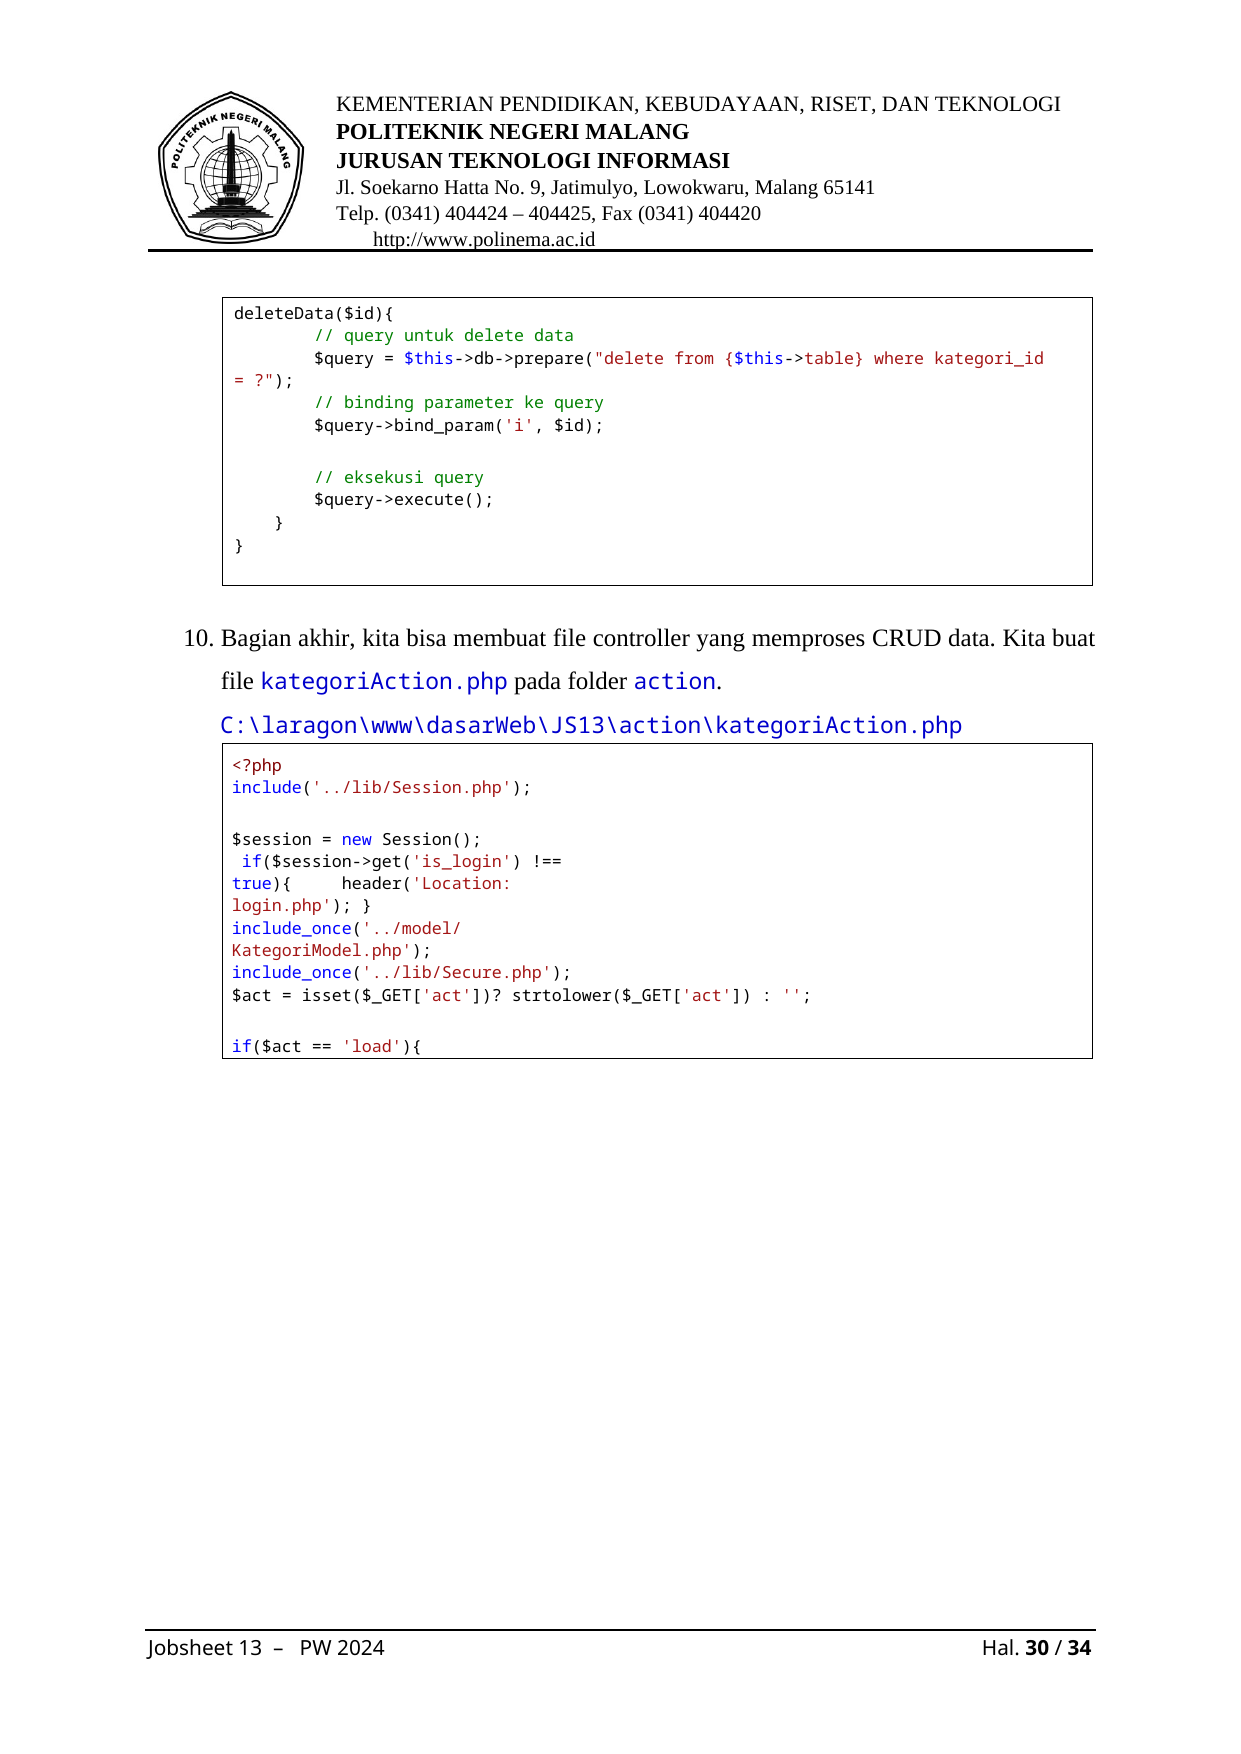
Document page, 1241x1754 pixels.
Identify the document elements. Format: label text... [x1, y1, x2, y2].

table_header <?php include('../lib/Session.php'); $session = new Session(); if($session->get('is_login') !== true){ header('Location: login.php'); } include_once('../model/KategoriModel.php'); include_once('../lib/Secure.php'); $act = isset($_GET['act'])? strtolower($_GET['act']) : ''; if($act == 'load'){ [223, 744, 1092, 1058]
picture [158, 91, 306, 244]
text C:\laragon\www\dasarWeb\JS13\action\kategoriAction.php [220, 709, 1097, 740]
list Bagian akhir, kita bisa membuat file controller yang memproses CRUD data. Kita buat file kategoriAction.php pada folder action. [183, 623, 1097, 696]
